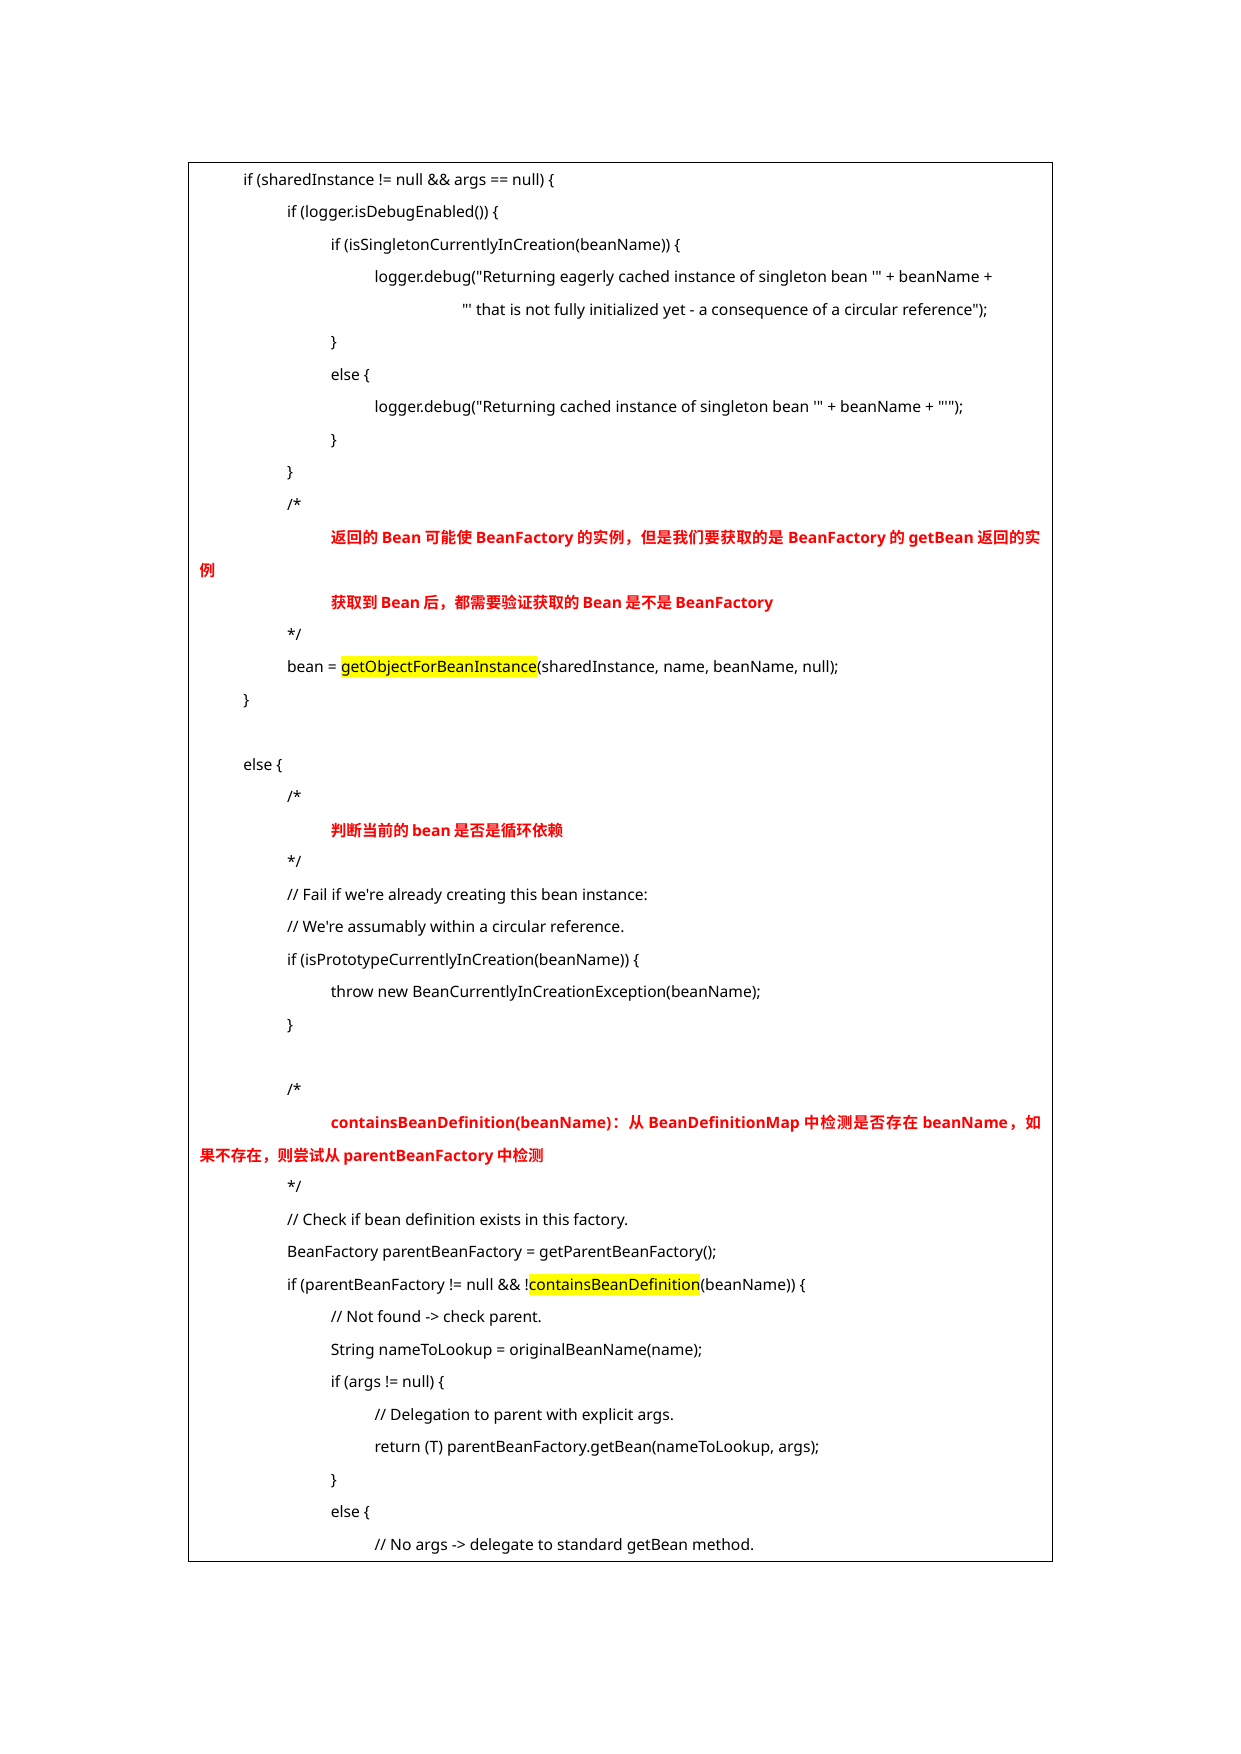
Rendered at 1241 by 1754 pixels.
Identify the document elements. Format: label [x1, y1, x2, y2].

table_header [189, 163, 1052, 1561]
